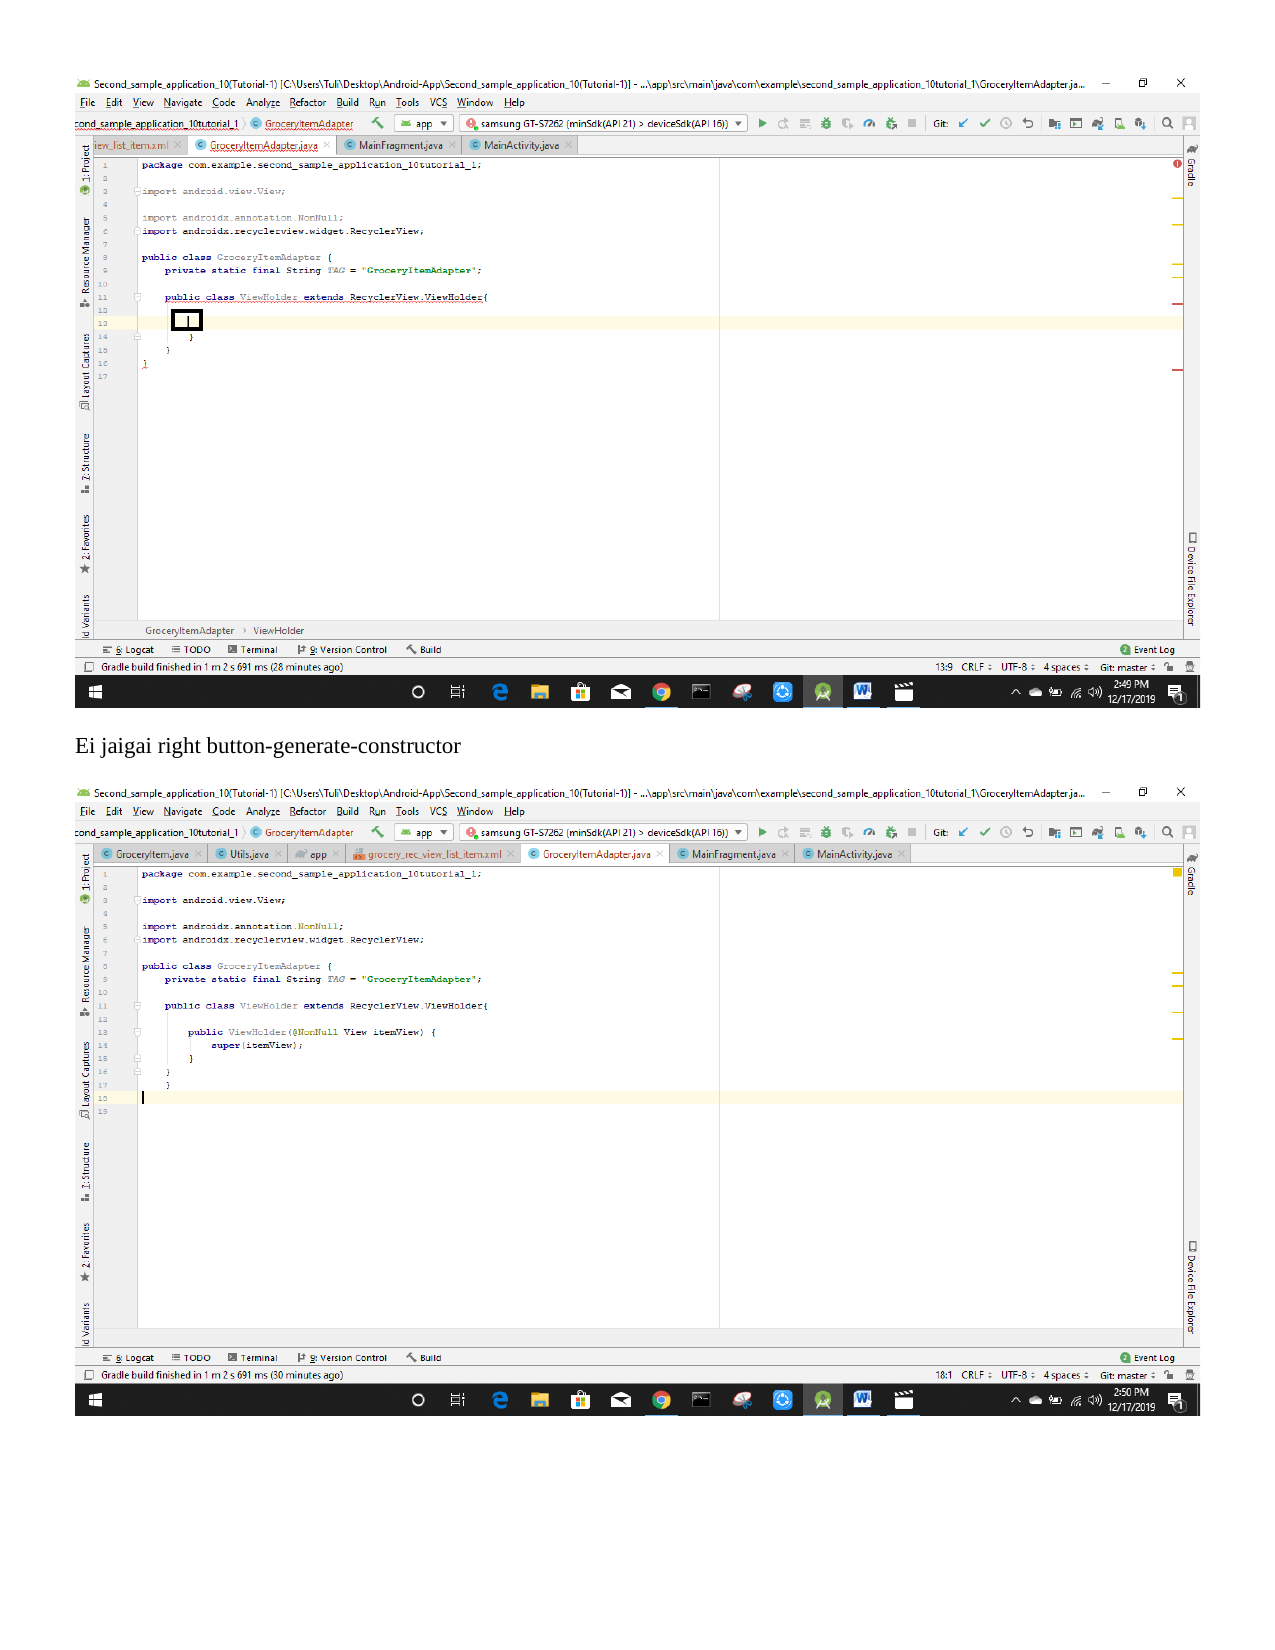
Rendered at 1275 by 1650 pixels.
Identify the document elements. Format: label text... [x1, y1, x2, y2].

text Ei jaigai right button-generate-constructor [75, 732, 1200, 759]
picture [75, 783, 1200, 1416]
picture [75, 75, 1200, 708]
